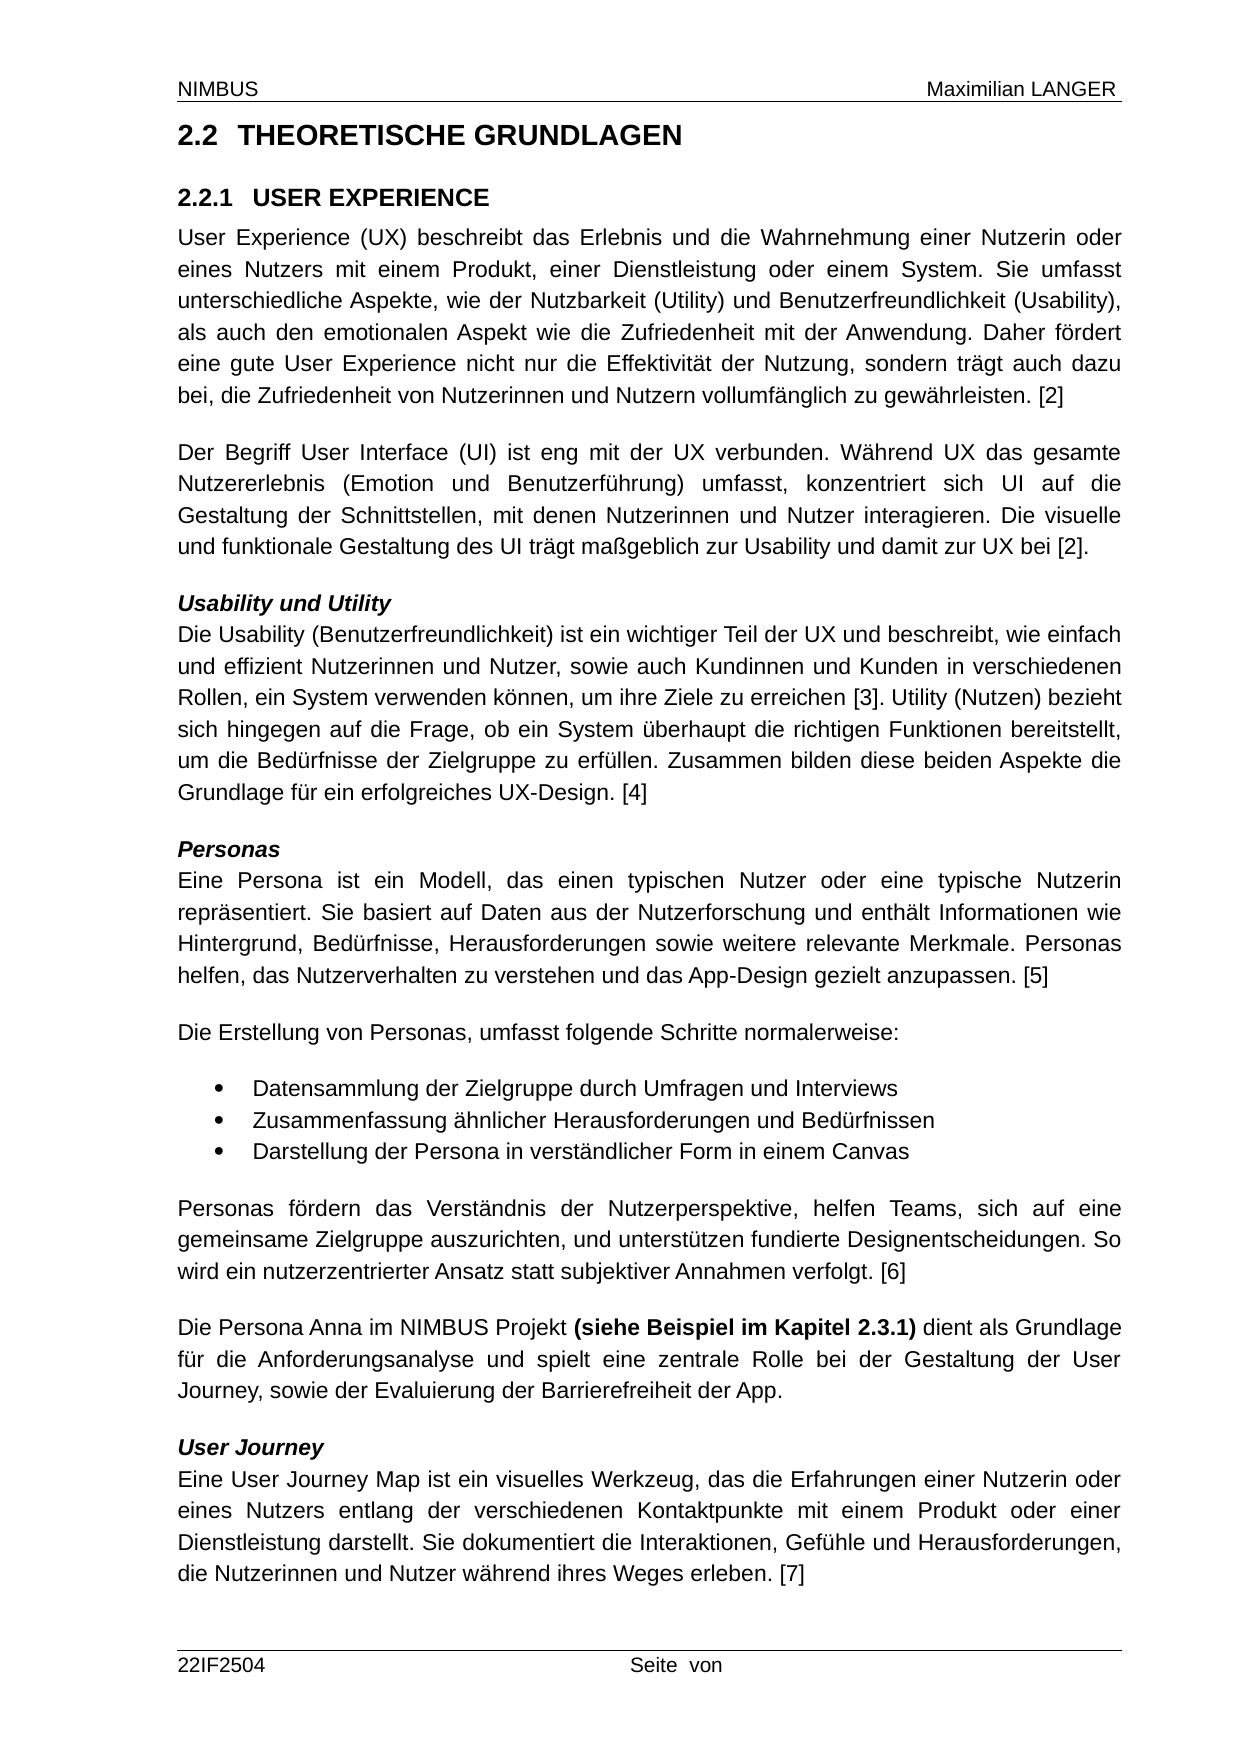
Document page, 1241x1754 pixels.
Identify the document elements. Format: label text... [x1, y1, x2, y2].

text Der Begriff User Interface (UI) ist eng mit der UX verbunden. Während UX das gesamte Nutzererlebnis (Emotion und Benutzerführung) umfasst, konzentriert sich UI auf die Gestaltung der Schnittstellen, mit denen Nutzerinnen und Nutzer interagieren. Die visuelle und funktionale Gestaltung des UI trägt maßgeblich zur Usability und damit zur UX bei . [177, 438, 1122, 559]
list Zusammenfassung ähnlicher Herausforderungen und Bedürfnissen [215, 1107, 1122, 1133]
list Darstellung der Persona in verständlicher Form in einem Canvas [215, 1138, 1122, 1164]
subtitle Usability und Utility [177, 590, 1122, 616]
text Die Usability (Benutzerfreundlichkeit) ist ein wichtiger Teil der UX und beschreibt, wie einfach und effizient Nutzerinnen und Nutzer, sowie auch Kundinnen und Kunden in verschiedenen Rollen, ein System verwenden können, um ihre Ziele zu erreichen . Utility (Nutzen) bezieht sich hingegen auf die Frage, ob ein System überhaupt die richtigen Funktionen bereitstellt, um die Bedürfnisse der Zielgruppe zu erfüllen. Zusammen bilden diese beiden Aspekte die Grundlage für ein erfolgreiches UX-Design. [177, 621, 1122, 805]
text Die Erstellung von Personas, umfasst folgende Schritte normalerweise: [177, 1018, 1122, 1045]
subtitle Personas [177, 836, 1122, 862]
list Datensammlung der Zielgruppe durch Umfragen und Interviews [215, 1075, 1122, 1101]
text Die Persona Anna im NIMBUS Projekt (siehe Beispiel im Kapitel 2.3.1) dient als Grundlage für die Anforderungsanalyse und spielt eine zentrale Rolle bei der Gestaltung der User Journey, sowie der Evaluierung der Barrierefreiheit der App. [177, 1314, 1122, 1404]
text Eine Persona ist ein Modell, das einen typischen Nutzer oder eine typische Nutzerin repräsentiert. Sie basiert auf Daten aus der Nutzerforschung und enthält Informationen wie Hintergrund, Bedürfnisse, Herausforderungen sowie weitere relevante Merkmale. Personas helfen, das Nutzerverhalten zu verstehen und das App-Design gezielt anzupassen. [177, 867, 1122, 988]
text Eine User Journey Map ist ein visuelles Werkzeug, das die Erfahrungen einer Nutzerin oder eines Nutzers entlang der verschiedenen Kontaktpunkte mit einem Produkt oder einer Dienstleistung darstellt. Sie dokumentiert die Interaktionen, Gefühle und Herausforderungen, die Nutzerinnen und Nutzer während ihres Weges erleben. [177, 1466, 1122, 1587]
text Personas fördern das Verständnis der Nutzerperspektive, helfen Teams, sich auf eine gemeinsame Zielgruppe auszurichten, und unterstützen fundierte Designentscheidungen. So wird ein nutzerzentrierter Ansatz statt subjektiver Annahmen verfolgt. [177, 1195, 1122, 1284]
subtitle User Experience [177, 183, 1122, 212]
subtitle Theoretische Grundlagen [177, 118, 1122, 152]
text User Experience (UX) beschreibt das Erlebnis und die Wahrnehmung einer Nutzerin oder eines Nutzers mit einem Produkt, einer Dienstleistung oder einem System. Sie umfasst unterschiedliche Aspekte, wie der Nutzbarkeit (Utility) und Benutzerfreundlichkeit (Usability), als auch den emotionalen Aspekt wie die Zufriedenheit mit der Anwendung. Daher fördert eine gute User Experience nicht nur die Effektivität der Nutzung, sondern trägt auch dazu bei, die Zufriedenheit von Nutzerinnen und Nutzern vollumfänglich zu gewährleisten. [177, 224, 1122, 408]
subtitle User Journey [177, 1434, 1122, 1460]
